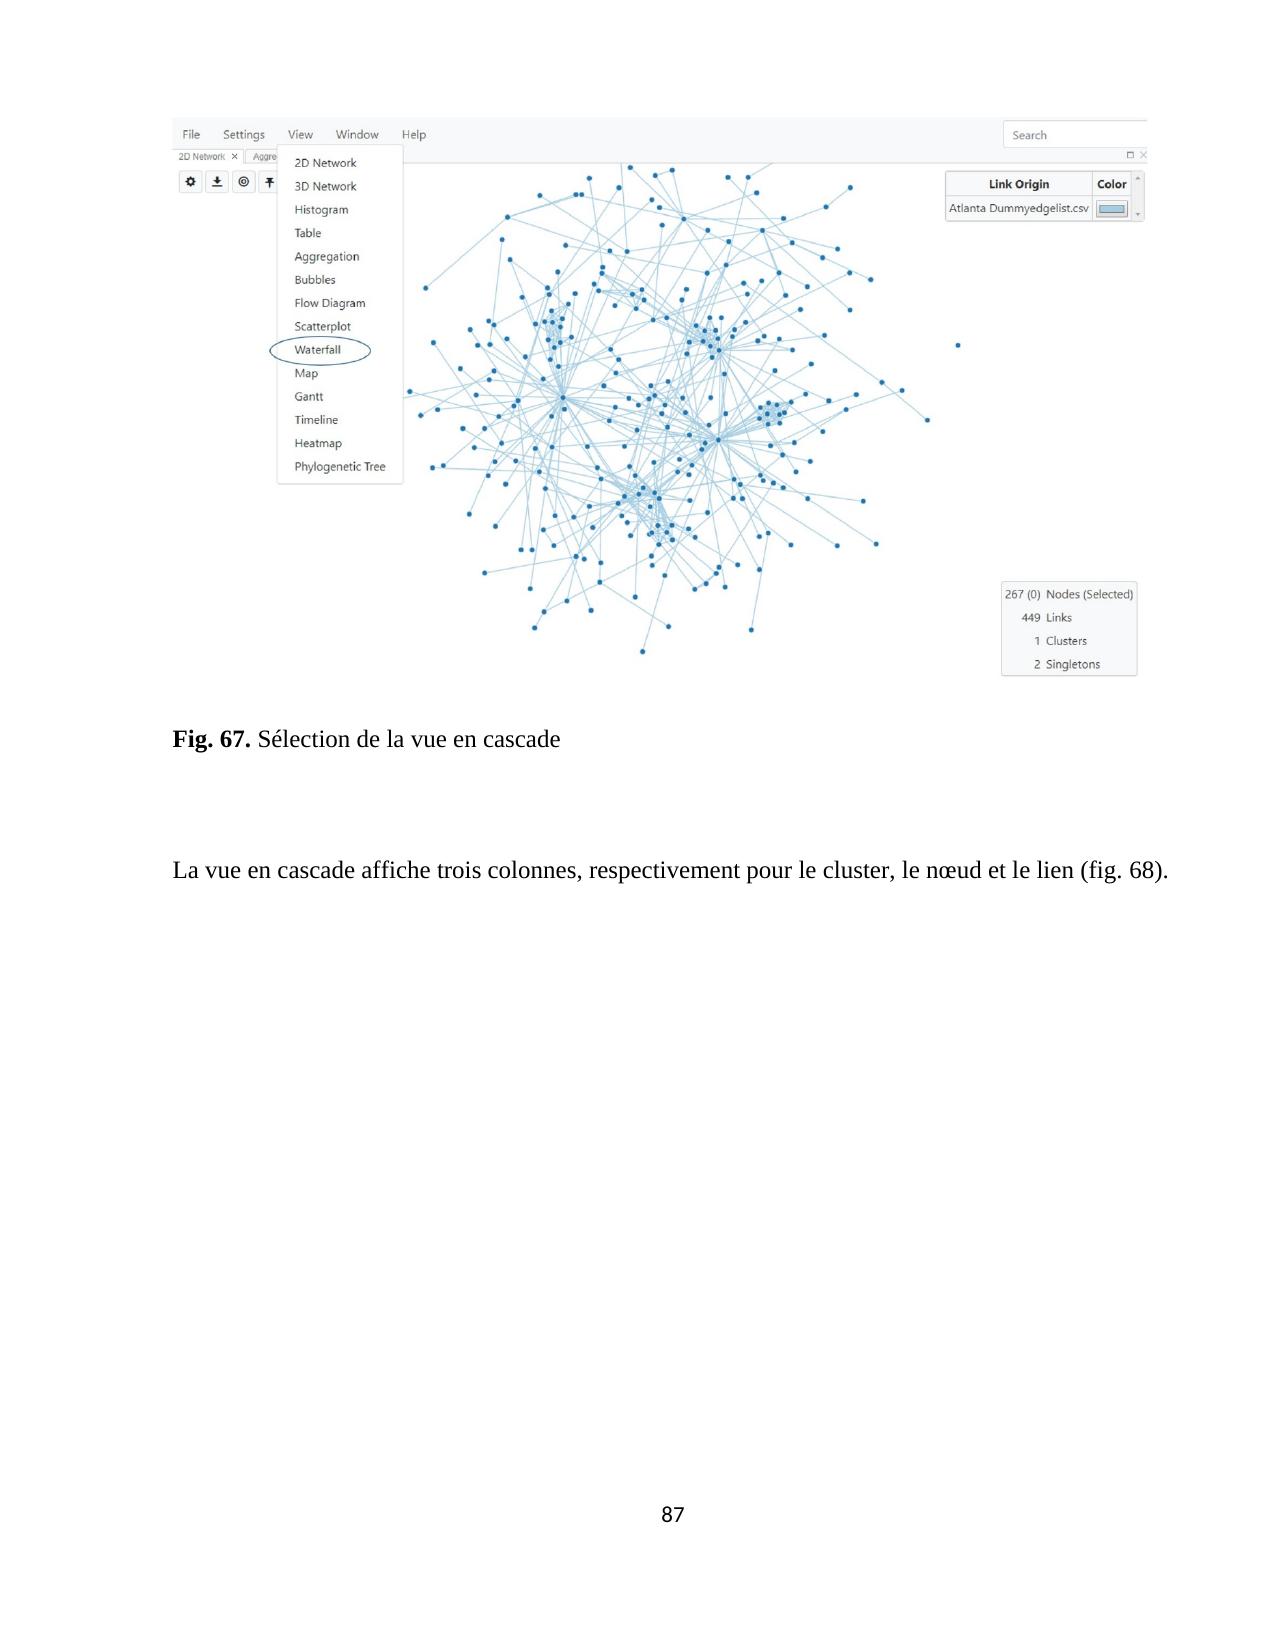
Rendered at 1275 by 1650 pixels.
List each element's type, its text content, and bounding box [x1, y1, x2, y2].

text Fig. 67. Sélection de la vue en cascade [172, 724, 1173, 753]
picture [172, 117, 1148, 681]
text La vue en cascade affiche trois colonnes, respectivement pour le cluster, le nœud et le lien (fig. 68). [172, 855, 1173, 883]
